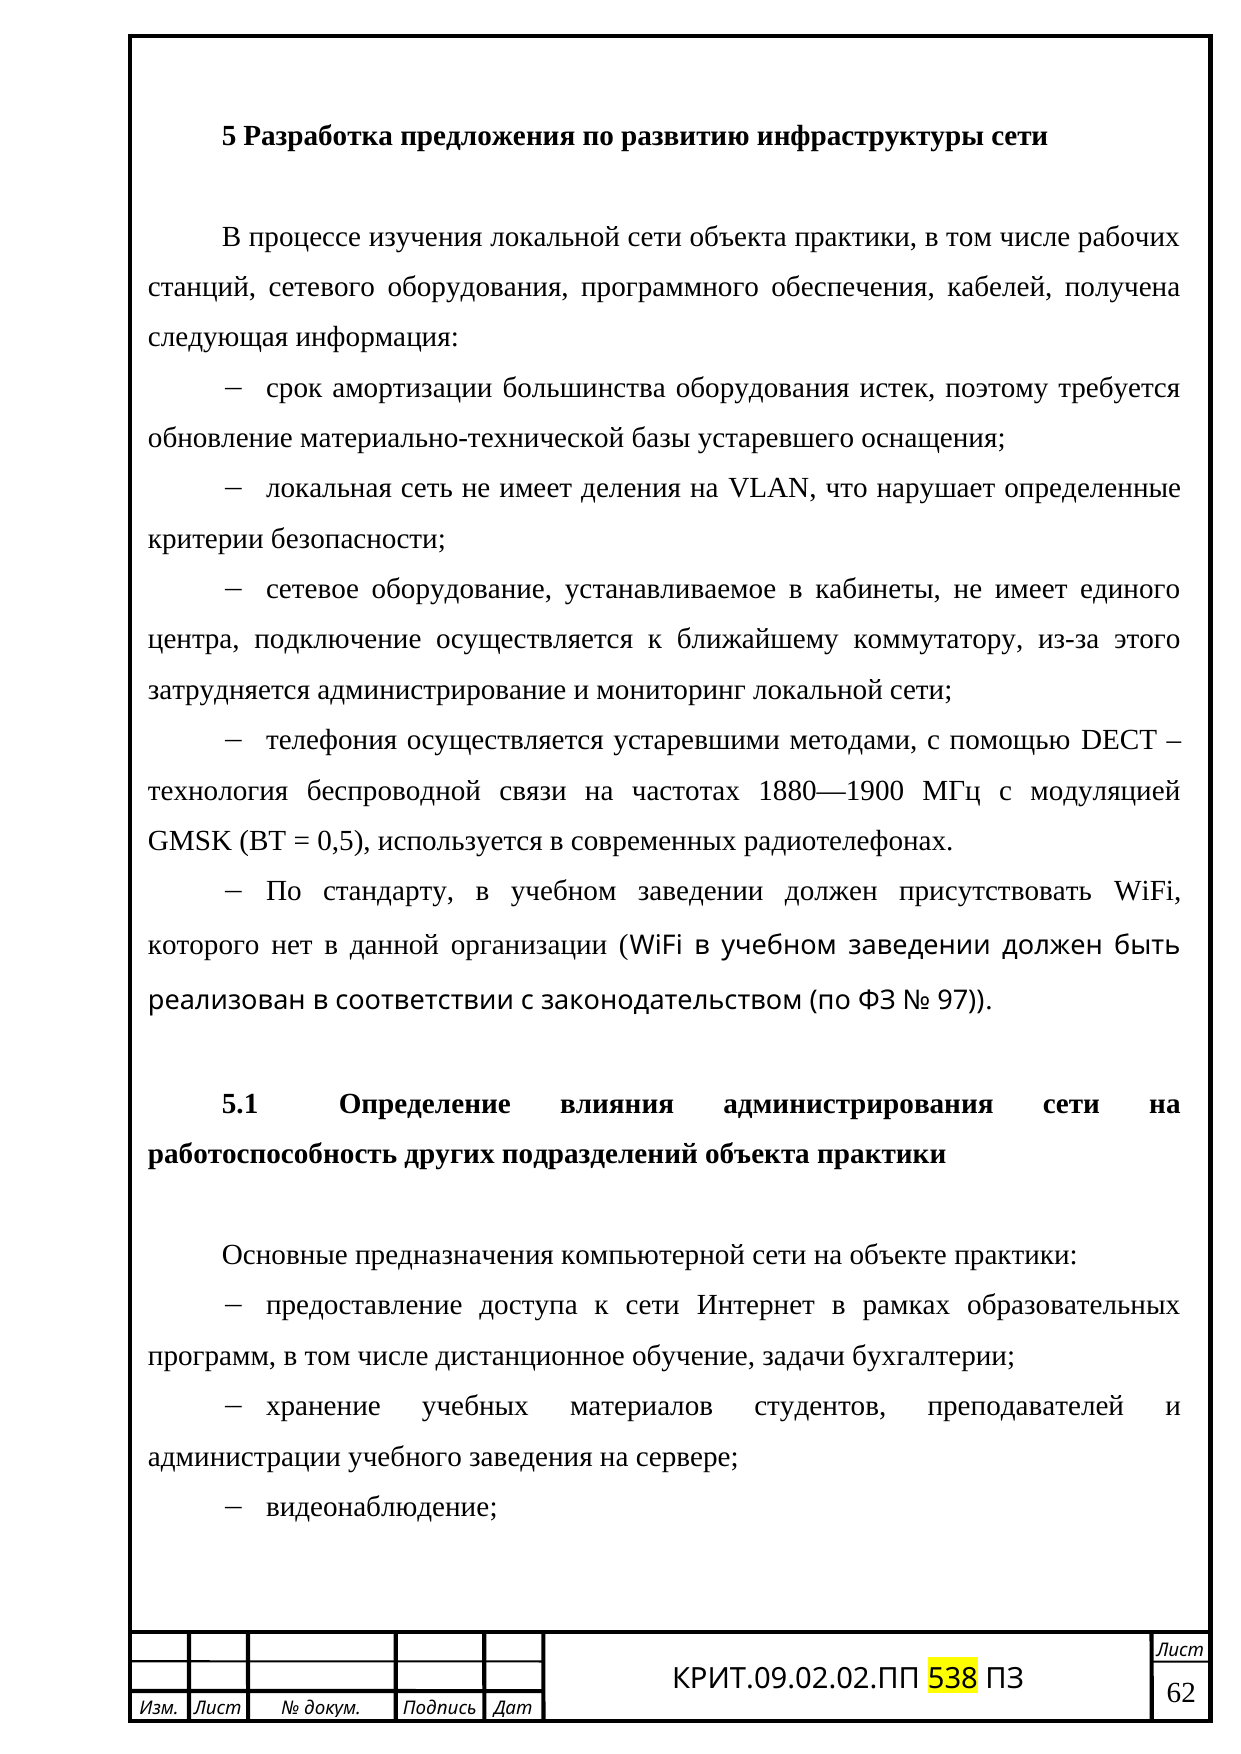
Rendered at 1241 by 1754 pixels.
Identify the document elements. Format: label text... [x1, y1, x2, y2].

list Основные предназначения компьютерной сети на объекте практики: [148, 1237, 1181, 1271]
list срок амортизации большинства оборудования истек, поэтому требуется обновление материально-технической базы устаревшего оснащения; [148, 370, 1181, 454]
list видеонаблюдение; [148, 1489, 1181, 1523]
list Разработка предложения по развитию инфраструктуры сети [148, 118, 1181, 152]
list телефония осуществляется устаревшими методами, с помощью DECT – технология беспроводной связи на частотах 1880—1900 МГц с модуляцией GMSK (BT = 0,5), используется в современных радиотелефонах. [148, 722, 1181, 856]
list предоставление доступа к сети Интернет в рамках образовательных программ, в том числе дистанционное обучение, задачи бухгалтерии; [148, 1287, 1181, 1371]
list локальная сеть не имеет деления на VLAN, что нарушает определенные критерии безопасности; [148, 470, 1181, 554]
list По стандарту, в учебном заведении должен присутствовать WiFi, которого нет в данной организации (WiFi в учебном заведении должен быть реализован в соответствии с законодательством (по ФЗ № 97)). [148, 873, 1181, 1017]
list хранение учебных материалов студентов, преподавателей и администрации учебного заведения на сервере; [148, 1388, 1181, 1472]
list Определение влияния администрирования сети на работоспособность других подразделений объекта практики [148, 1086, 1181, 1170]
list сетевое оборудование, устанавливаемое в кабинеты, не имеет единого центра, подключение осуществляется к ближайшему коммутатору, из-за этого затрудняется администрирование и мониторинг локальной сети; [148, 571, 1181, 705]
text В процессе изучения локальной сети объекта практики, в том числе рабочих станций, сетевого оборудования, программного обеспечения, кабелей, получена следующая информация: [148, 219, 1181, 353]
